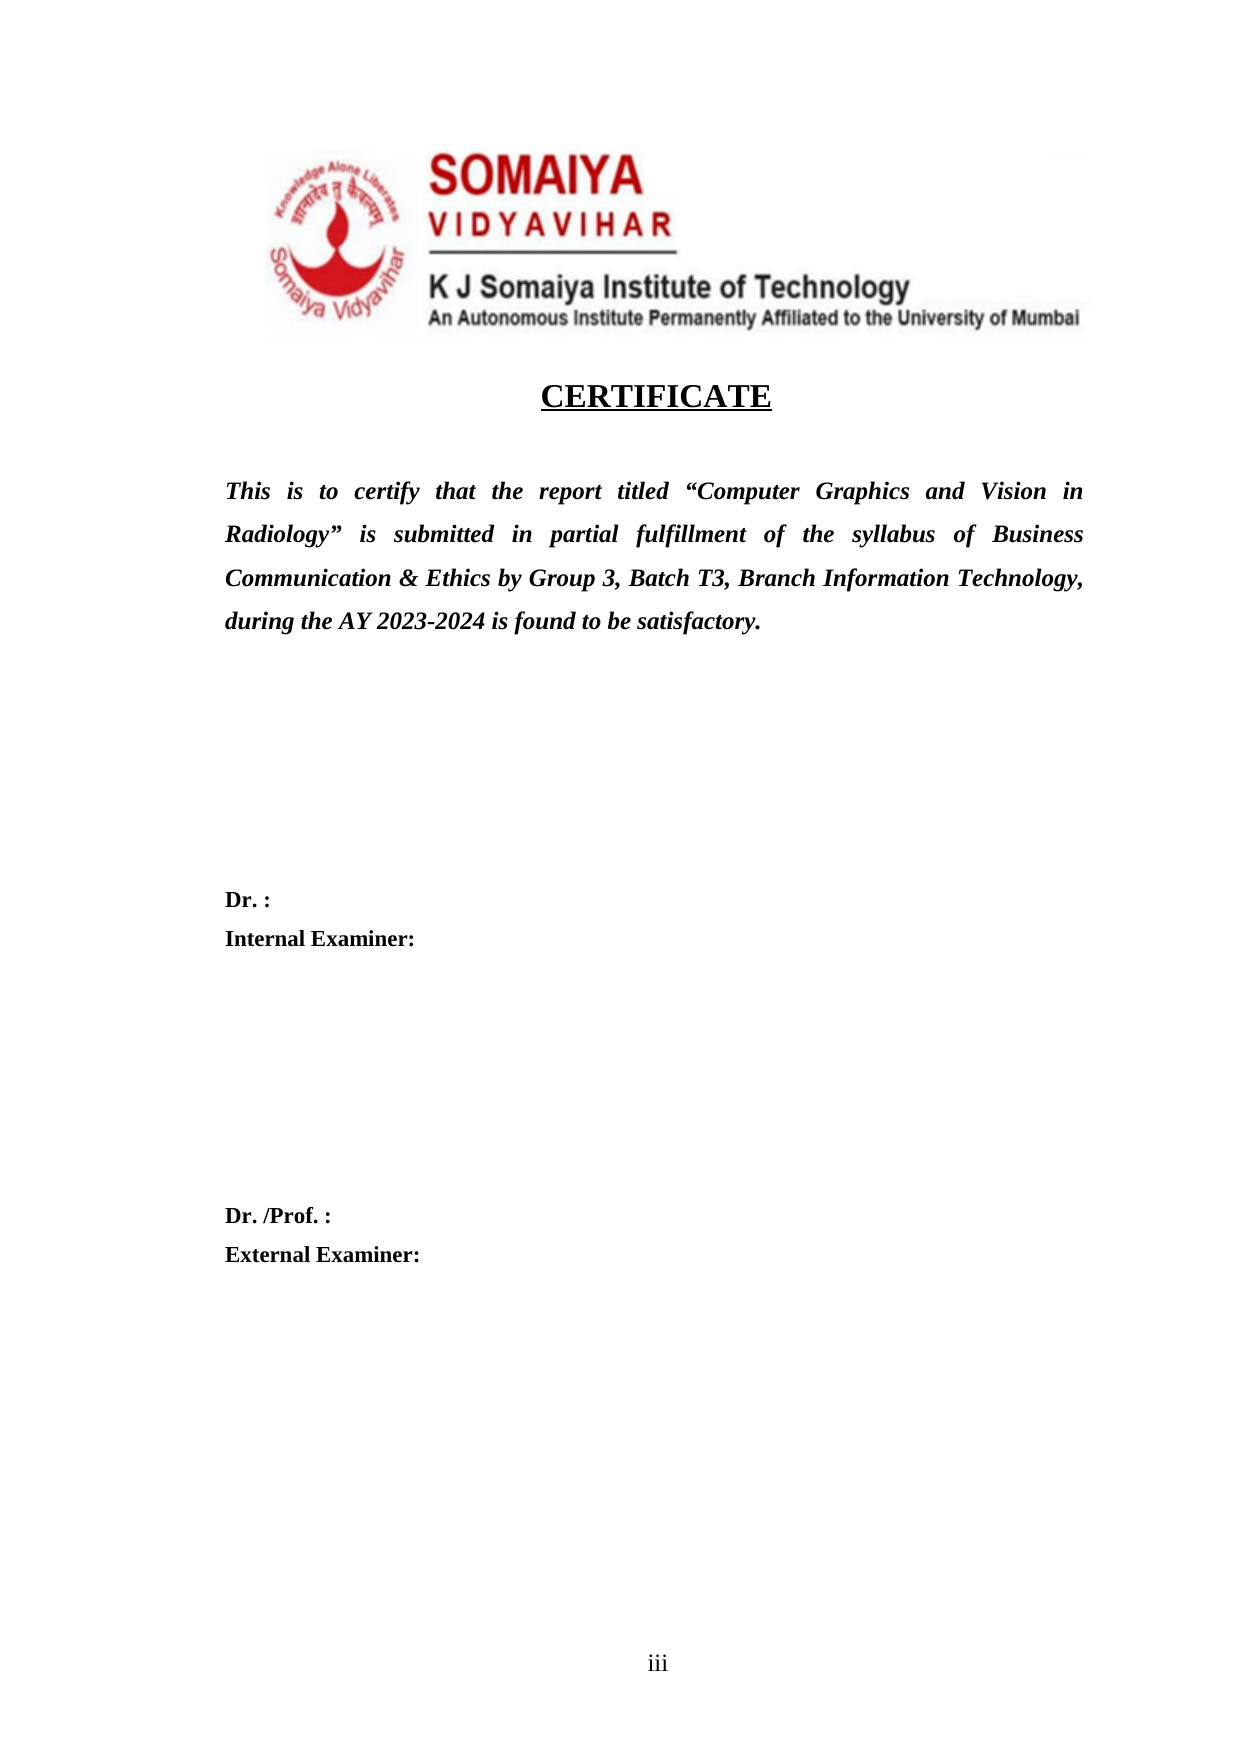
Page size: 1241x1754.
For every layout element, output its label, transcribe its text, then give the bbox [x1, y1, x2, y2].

text Dr. /Prof. : [225, 1202, 1087, 1228]
text CERTIFICATE [225, 376, 1087, 414]
picture [262, 150, 1091, 338]
text External Examiner: [225, 1241, 1087, 1267]
text Internal Examiner: [225, 925, 1087, 952]
text This is to certify that the report titled “Computer Graphics and Vision in Radiology” is submitted in partial fulfillment of the syllabus of Business Communication & Ethics by Group 3, Batch T3, Branch Information Technology, during the AY 2023-2024 is found to be satisfactory. [225, 476, 1087, 634]
text Dr. : [225, 886, 1087, 912]
